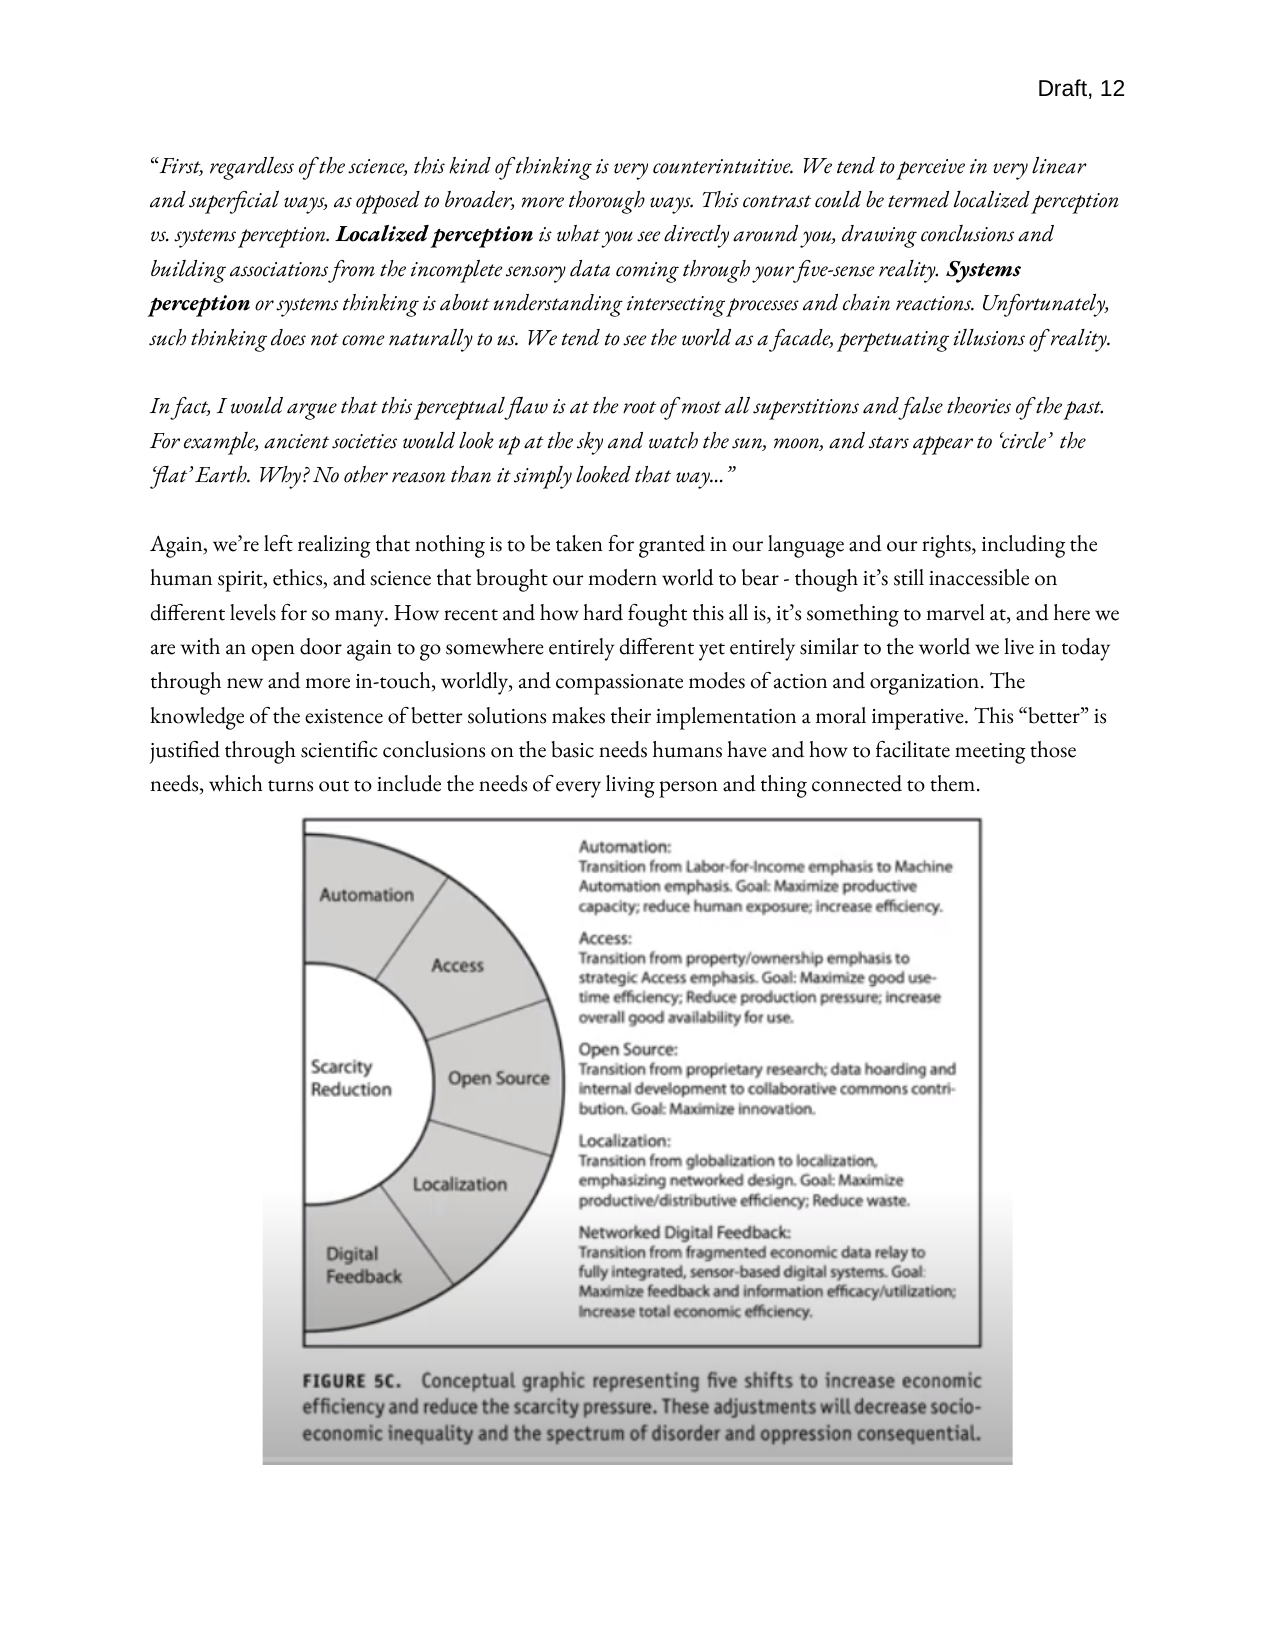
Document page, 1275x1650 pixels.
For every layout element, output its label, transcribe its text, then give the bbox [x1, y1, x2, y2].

text In fact, I would argue that this perceptual flaw is at the root of most all superstitions and false theories of the past. For example, ancient societies would look up at the sky and watch the sun, moon, and stars appear to ‘circle’ the ‘flat’ Earth. Why? No other reason than it simply looked that way...” [150, 391, 1125, 489]
text “First, regardless of the science, this kind of thinking is very counterintuitive. We tend to perceive in very linear and superficial ways, as opposed to broader, more thorough ways. This contrast could be termed localized perception vs. systems perception. Localized perception is what you see directly around you, drawing conclusions and building associations from the incomplete sensory data coming through your five-sense reality. Systems perception or systems thinking is about understanding intersecting processes and chain reactions. Unfortunately, such thinking does not come naturally to us. We tend to see the world as a facade, perpetuating illusions of reality. [150, 150, 1125, 352]
picture [262, 803, 1013, 1465]
text Again, we’re left realizing that nothing is to be taken for granted in our language and our rights, including the human spirit, ethics, and science that brought our modern world to bear - though it’s still inaccessible on different levels for so many. How recent and how hard fought this all is, it’s something to marvel at, and here we are with an open door again to go somewhere entirely different yet entirely similar to the world we live in today through new and more in-touch, worldly, and compassionate modes of action and organization. The knowledge of the existence of better solutions makes their implementation a moral imperative. This “better” is justified through scientific conclusions on the basic needs humans have and how to facilitate meeting those needs, which turns out to include the needs of every living person and thing connected to them. [150, 528, 1125, 799]
